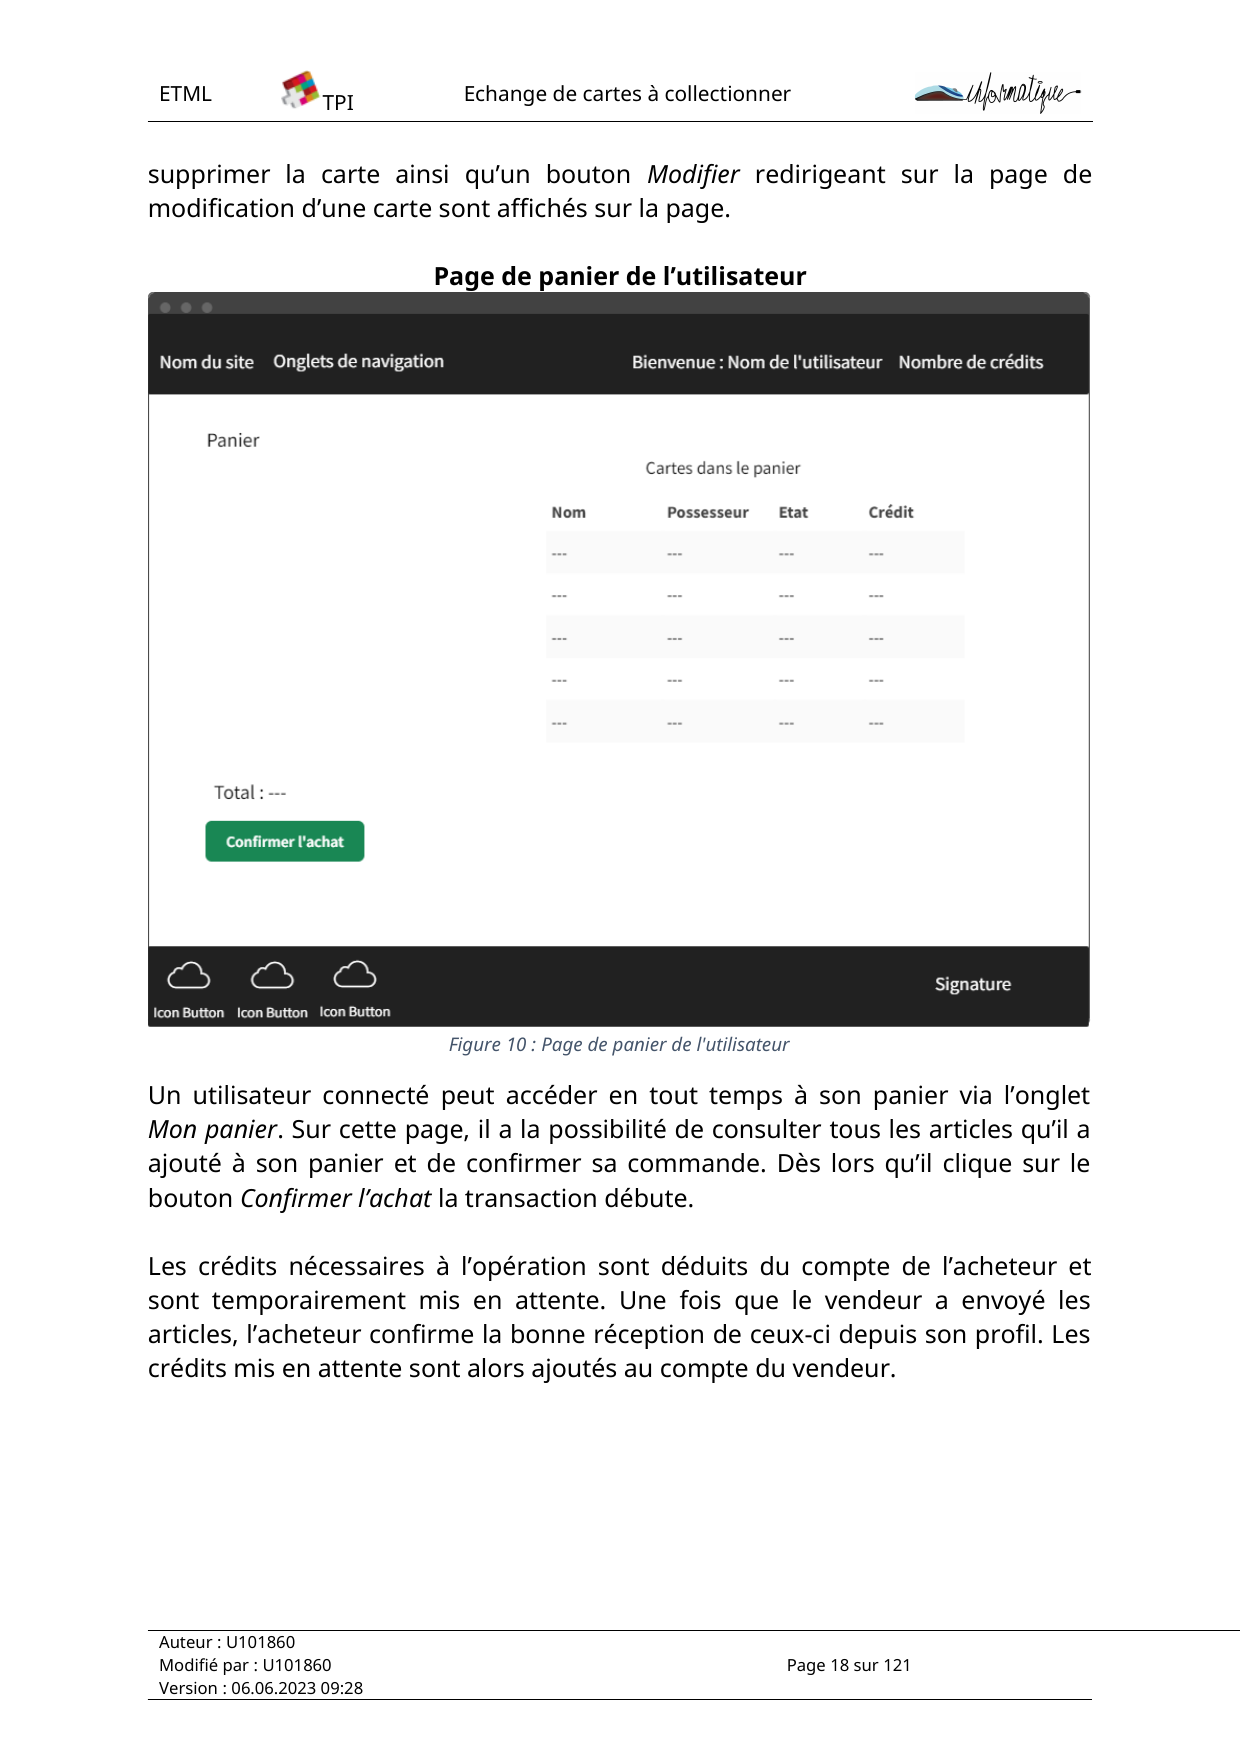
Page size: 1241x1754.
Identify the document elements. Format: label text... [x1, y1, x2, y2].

text Page de panier de l’utilisateur [148, 258, 1092, 292]
picture [147, 292, 1093, 1032]
text Un utilisateur connecté peut accéder en tout temps à son panier via l’onglet Mon panier. Sur cette page, il a la possibilité de consulter tous les articles qu’il a ajouté à son panier et de confirmer sa commande. Dès lors qu’il clique sur le bouton Confirmer l’achat la transaction débute. [148, 1078, 1092, 1214]
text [148, 156, 1092, 224]
text Les crédits nécessaires à l’opération sont déduits du compte de l’acheteur et sont temporairement mis en attente. Une fois que le vendeur a envoyé les articles, l’acheteur confirme la bonne réception de ceux-ci depuis son profil. Les crédits mis en attente sont alors ajoutés au compte du vendeur. [148, 1248, 1092, 1384]
picture [276, 69, 323, 111]
